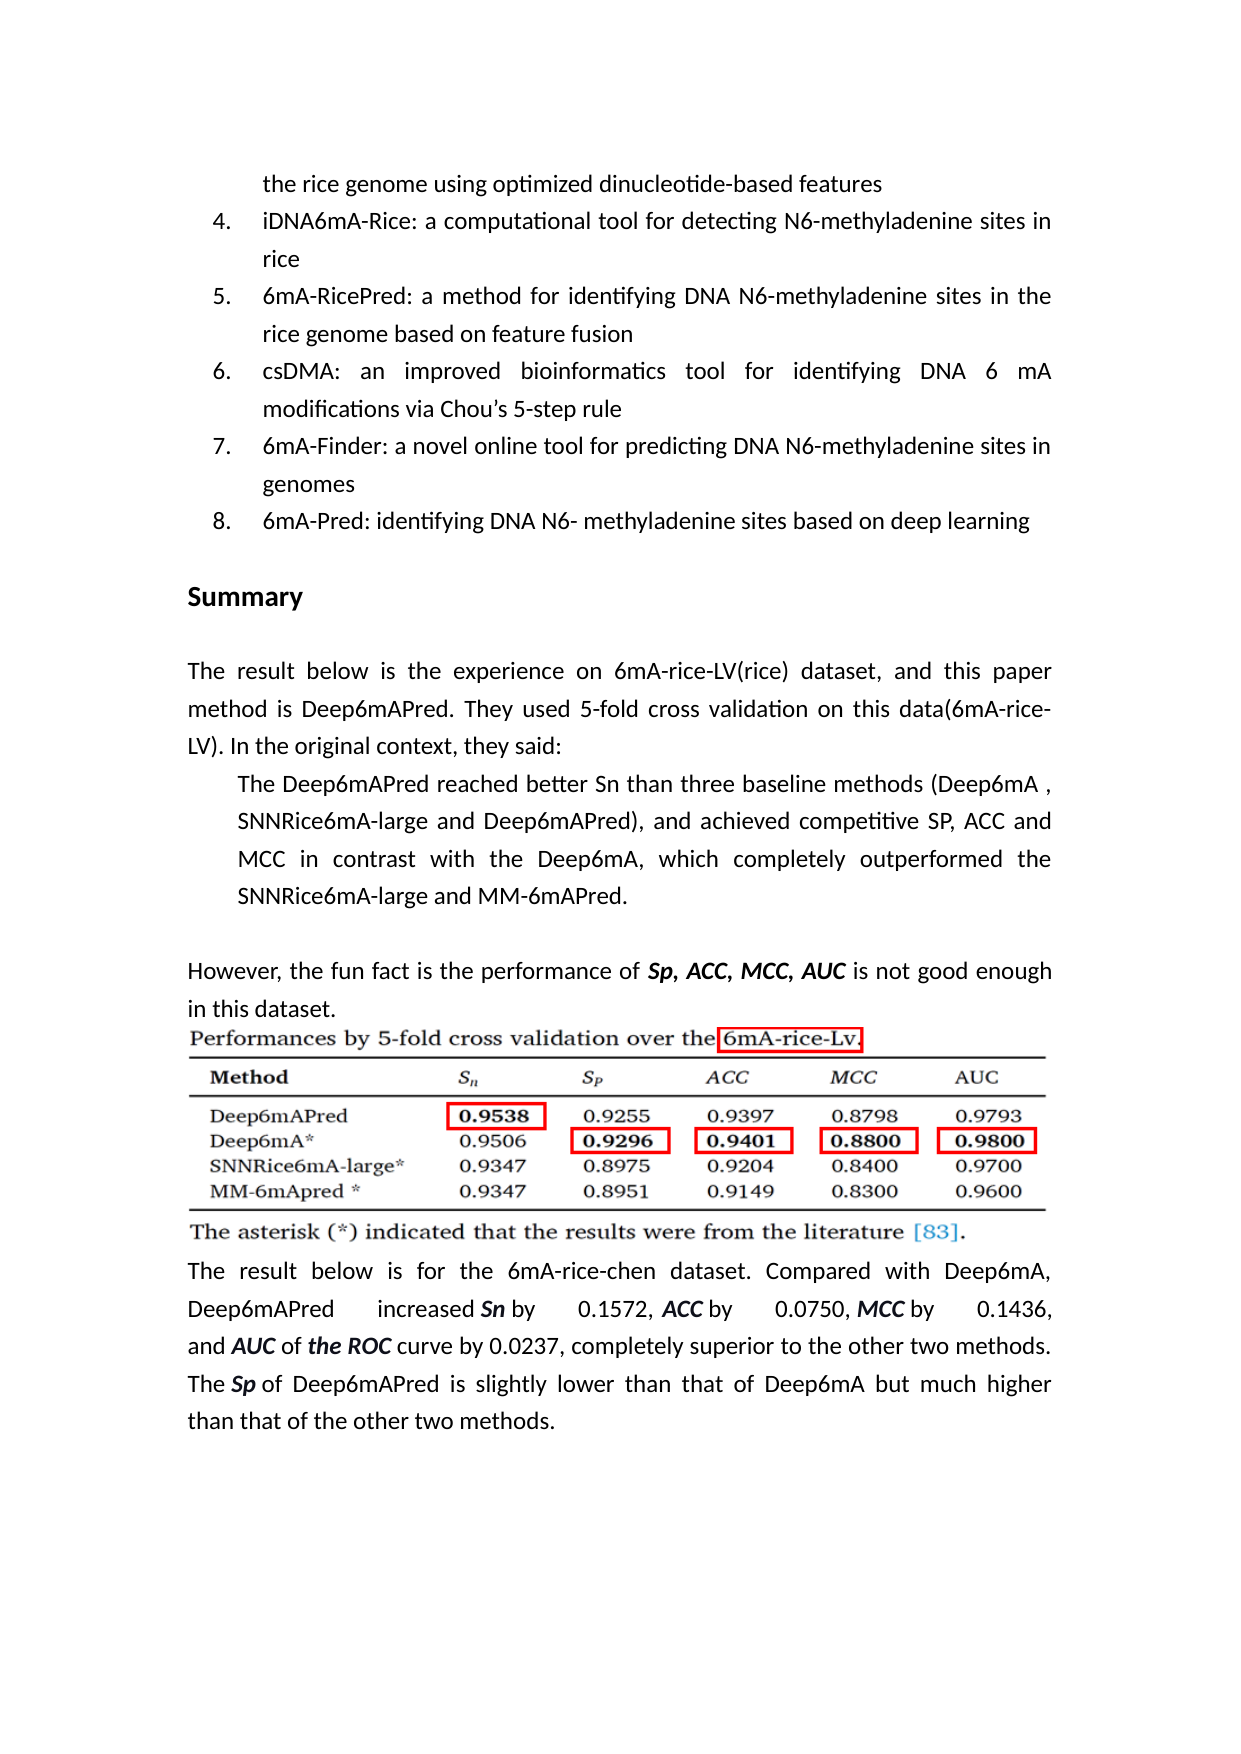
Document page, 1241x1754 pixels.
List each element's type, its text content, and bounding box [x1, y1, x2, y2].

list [212, 164, 1053, 202]
list 6mA-Pred: identifying DNA N6- methyladenine sites based on deep learning [212, 502, 1053, 539]
text The Deep6mAPred reached better Sn than three baseline methods (Deep6mA , SNNRice6mA-large and Deep6mAPred), and achieved competitive SP, ACC and MCC in contrast with the Deep6mA, which completely outperformed the SNNRice6mA-large and MM-6mAPred. [237, 764, 1053, 914]
list 6mA-RicePred: a method for identifying DNA N6-methyladenine sites in the rice genome based on feature fusion [212, 277, 1053, 352]
text The result below is the experience on 6mA-rice-LV(rice) dataset, and this paper method is Deep6mAPred. They used 5-fold cross validation on this data(6mA-rice-LV). In the original context, they said: [187, 652, 1053, 764]
list 6mA-Finder: a novel online tool for predicting DNA N6-methyladenine sites in genomes [212, 427, 1053, 502]
text The result below is for the 6mA-rice-chen dataset. Compared with Deep6mA, Deep6mAPred increased Sn by 0.1572, ACC by 0.0750, MCC by 0.1436, and AUC of the ROC curve by 0.0237, completely superior to the other two methods. The Sp of Deep6mAPred is slightly lower than that of Deep6mA but much higher than that of the other two methods. [187, 1252, 1053, 1439]
picture [187, 1027, 1053, 1245]
list csDMA: an improved bioinformatics tool for identifying DNA 6 mA modifications via Chou’s 5-step rule [212, 352, 1053, 427]
text Summary [187, 577, 1053, 614]
list iDNA6mA-Rice: a computational tool for detecting N6-methyladenine sites in rice [212, 202, 1053, 277]
text However, the fun fact is the performance of Sp, ACC, MCC, AUC is not good enough in this dataset. [187, 952, 1053, 1027]
